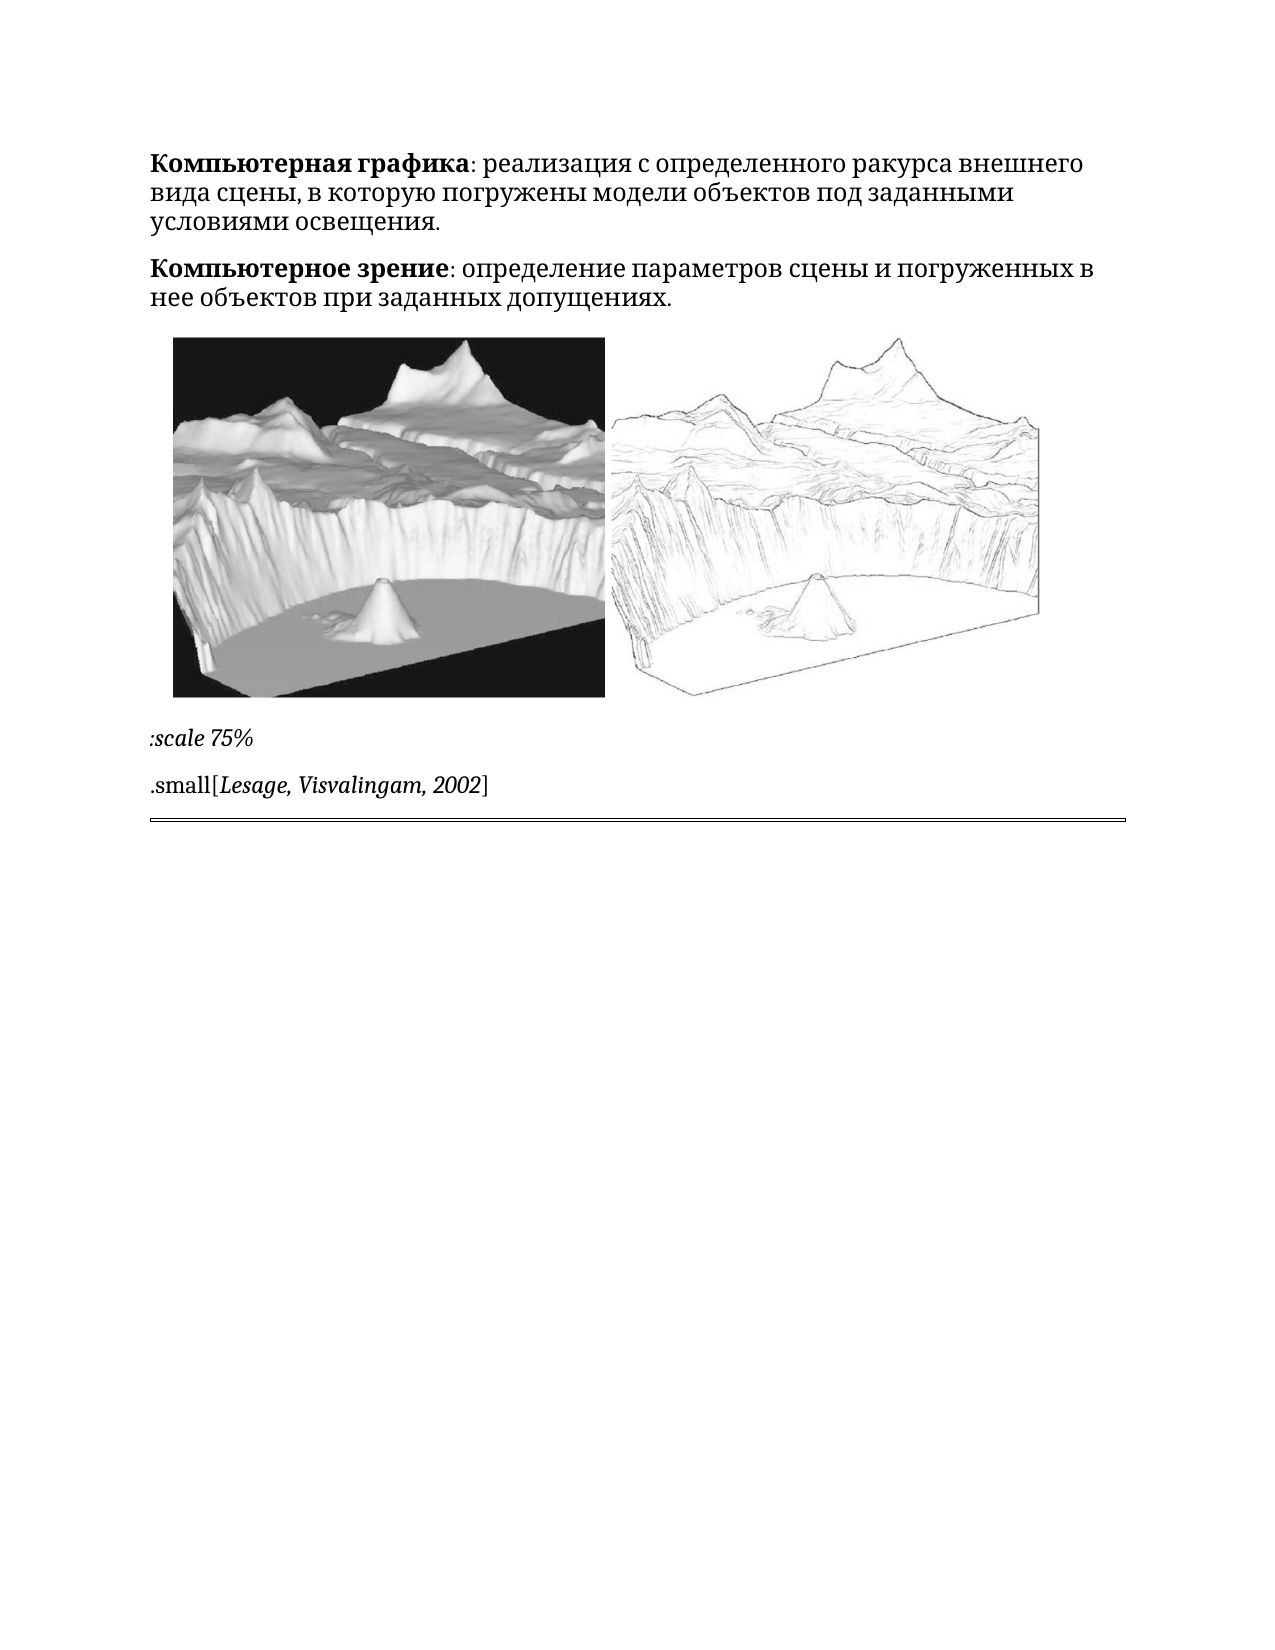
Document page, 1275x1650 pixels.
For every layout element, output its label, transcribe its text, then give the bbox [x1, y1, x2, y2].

text Компьютерная графика: реализация с определенного ракурса внешнего вида сцены, в которую погружены модели объектов под заданными условиями освещения. [150, 150, 1125, 236]
text .small[Lesage, Visvalingam, 2002] [150, 771, 1125, 800]
picture [168, 331, 1044, 703]
text :scale 75% [150, 724, 1125, 753]
text Компьютерное зрение: определение параметров сцены и погруженных в нее объектов при заданных допущениях. [150, 255, 1125, 312]
